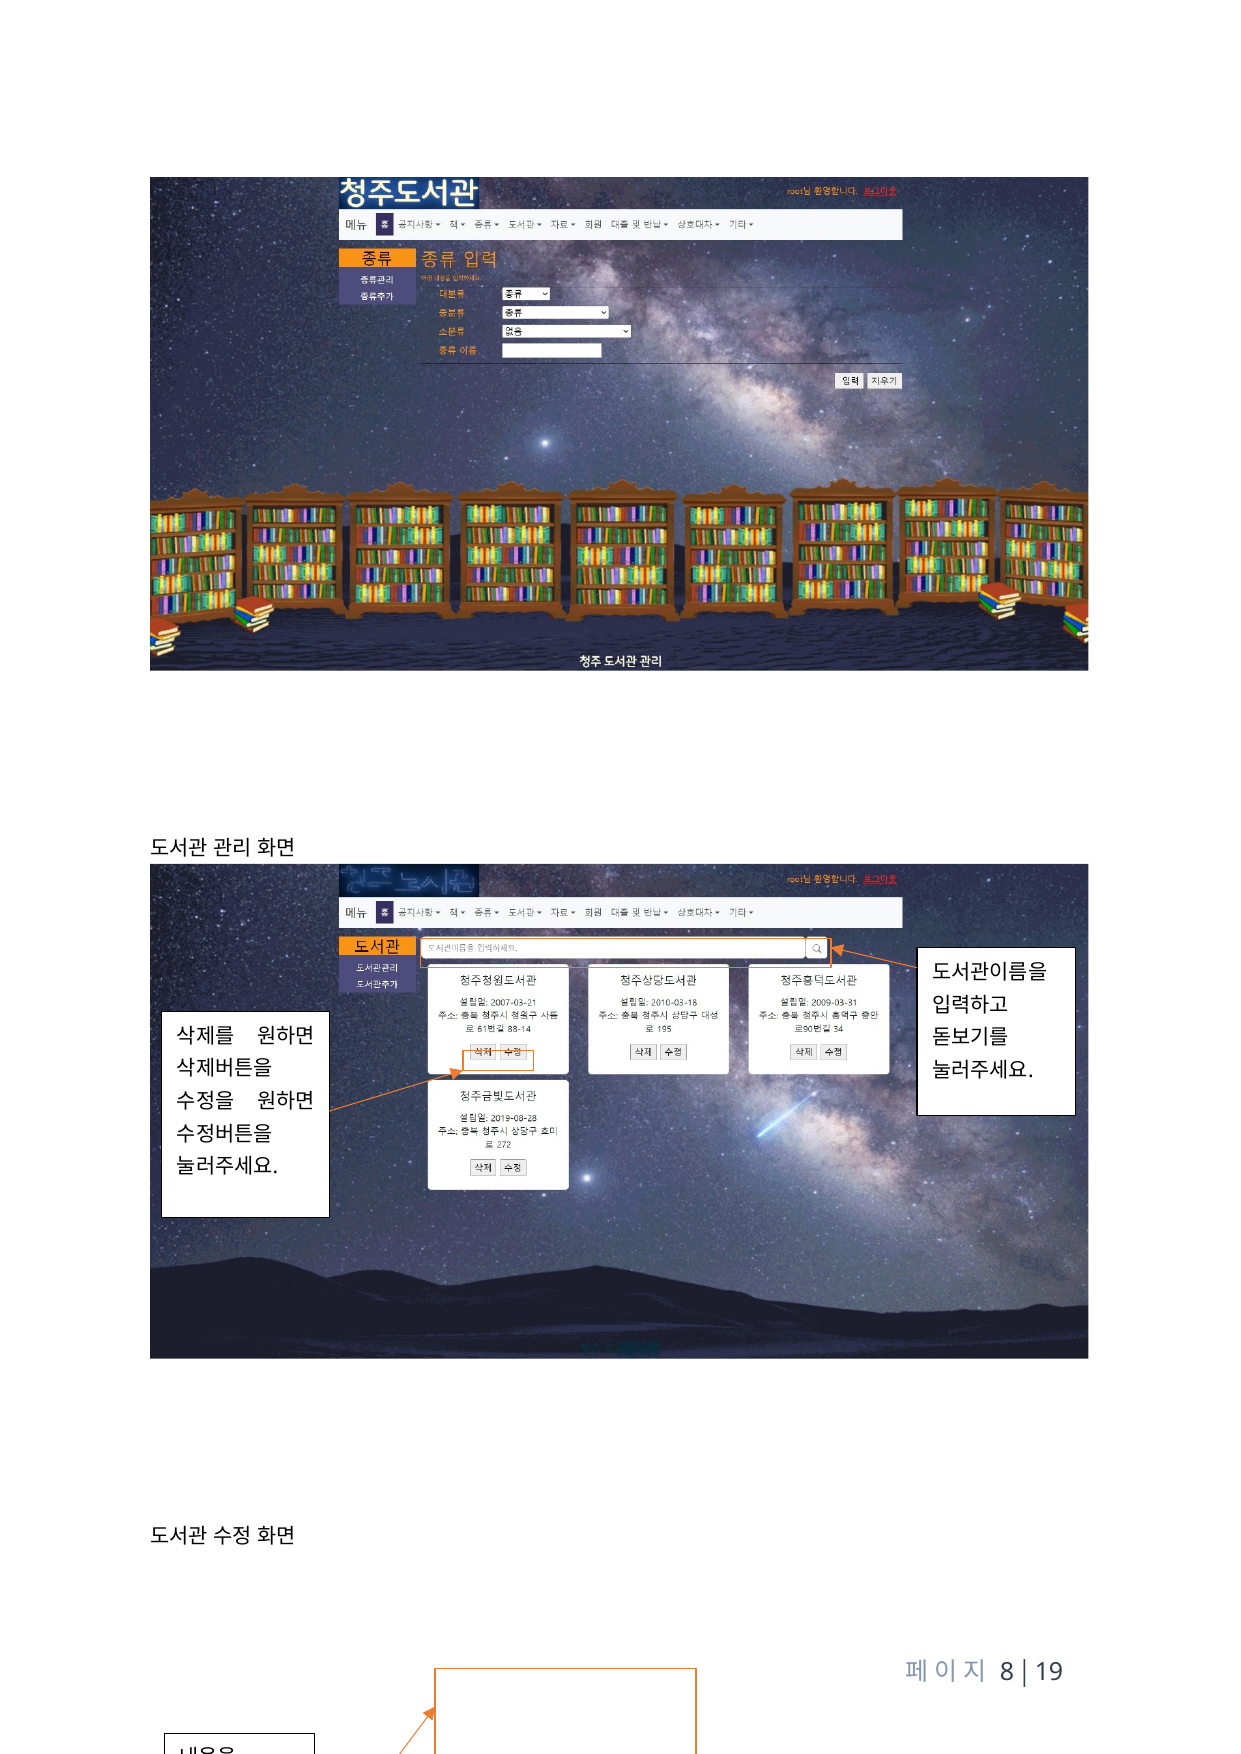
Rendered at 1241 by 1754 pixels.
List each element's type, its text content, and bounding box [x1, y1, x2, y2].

picture [150, 177, 1089, 671]
text 도서관 수정 화면 [150, 1519, 1090, 1550]
picture [150, 863, 1089, 1359]
